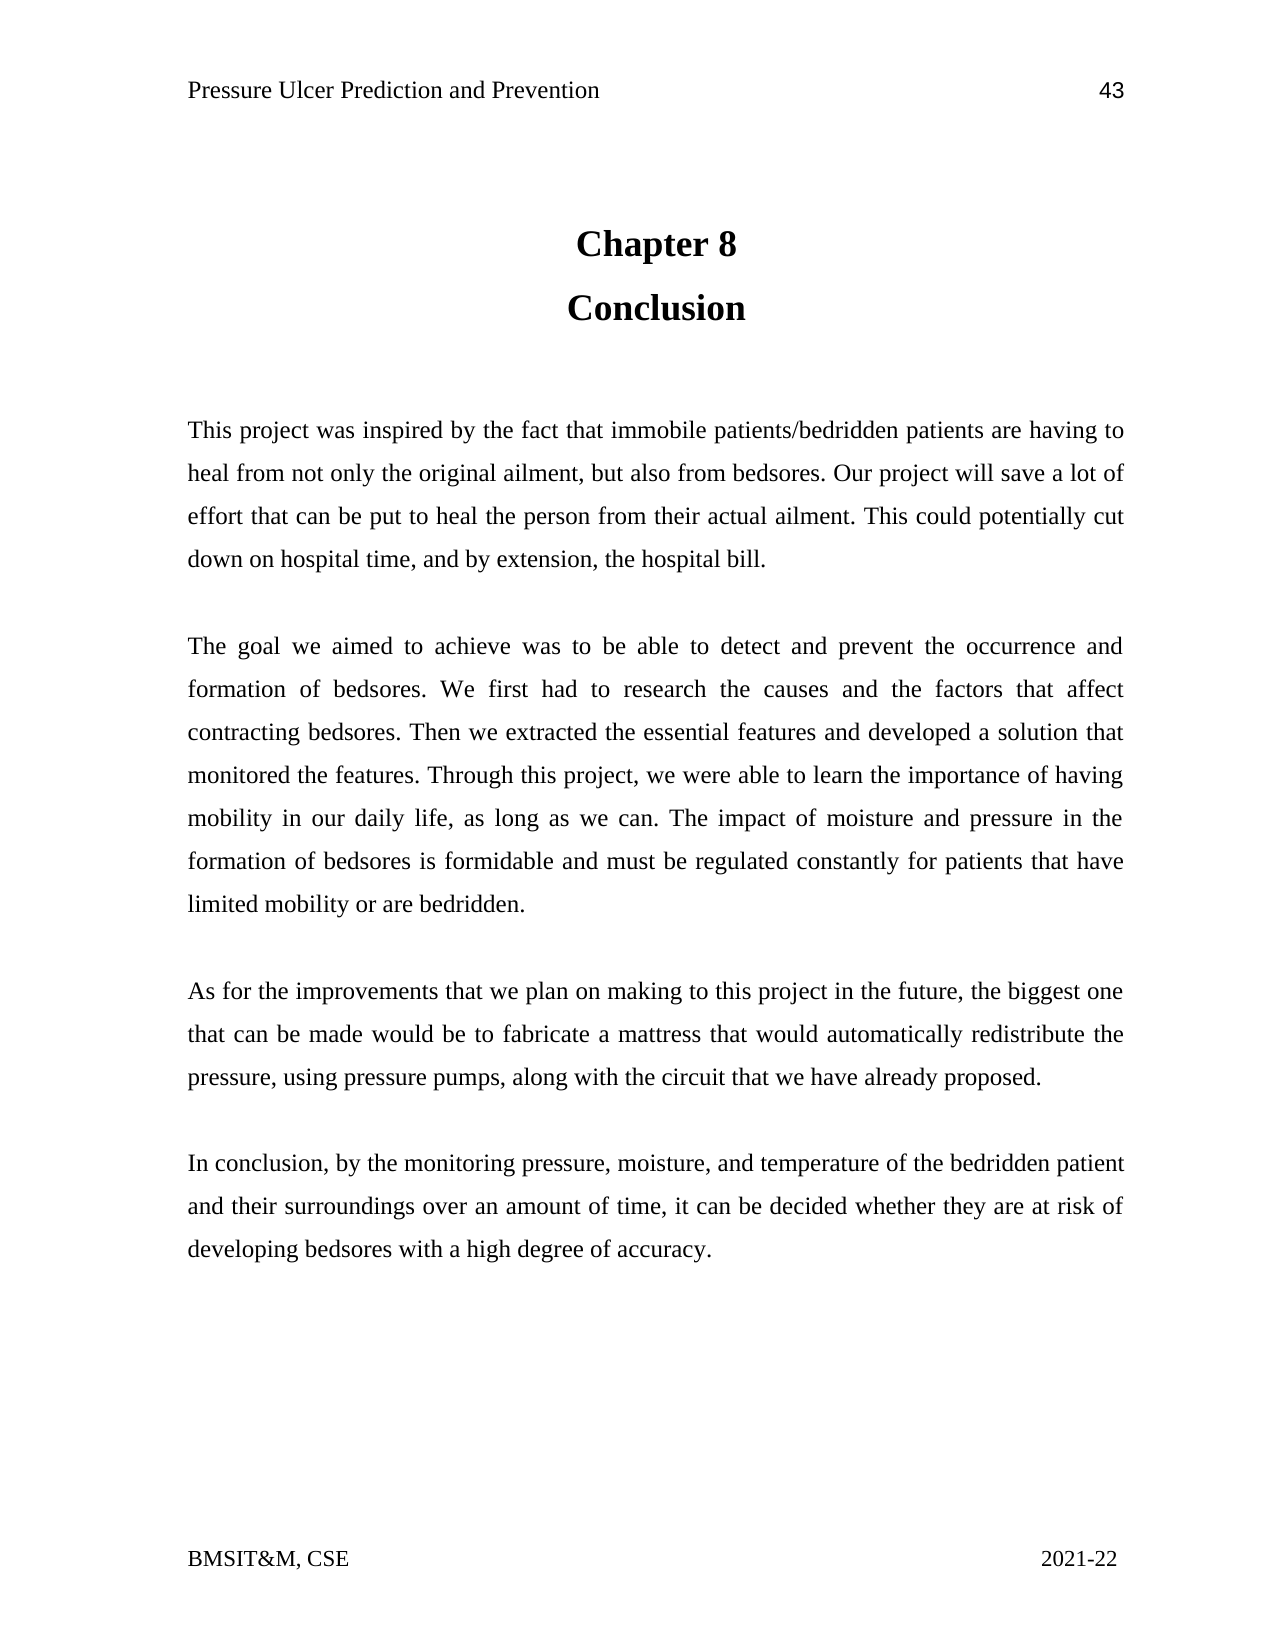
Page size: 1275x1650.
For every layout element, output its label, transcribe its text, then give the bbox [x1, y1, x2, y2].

text Conclusion [187, 286, 1125, 329]
text The goal we aimed to achieve was to be able to detect and prevent the occurrence and formation of bedsores. We first had to research the causes and the factors that affect contracting bedsores. Then we extracted the essential features and developed a solution that monitored the features. Through this project, we were able to learn the importance of having mobility in our daily life, as long as we can. The impact of moisture and pressure in the formation of bedsores is formidable and must be regulated constantly for patients that have limited mobility or are bedridden. [187, 631, 1125, 918]
text As for the improvements that we plan on making to this project in the future, the biggest one that can be made would be to fabricate a mattress that would automatically redistribute the pressure, using pressure pumps, along with the circuit that we have already proposed. [187, 976, 1125, 1091]
text In conclusion, by the monitoring pressure, moisture, and temperature of the bedridden patient and their surroundings over an amount of time, it can be decided whether they are at risk of developing bedsores with a high degree of accuracy. [187, 1148, 1125, 1263]
text Chapter 8 [187, 221, 1125, 264]
text This project was inspired by the fact that immobile patients/bedridden patients are having to heal from not only the original ailment, but also from bedsores. Our project will save a lot of effort that can be put to heal the person from their actual ailment. This could potentially cut down on hospital time, and by extension, the hospital bill. [187, 415, 1125, 573]
